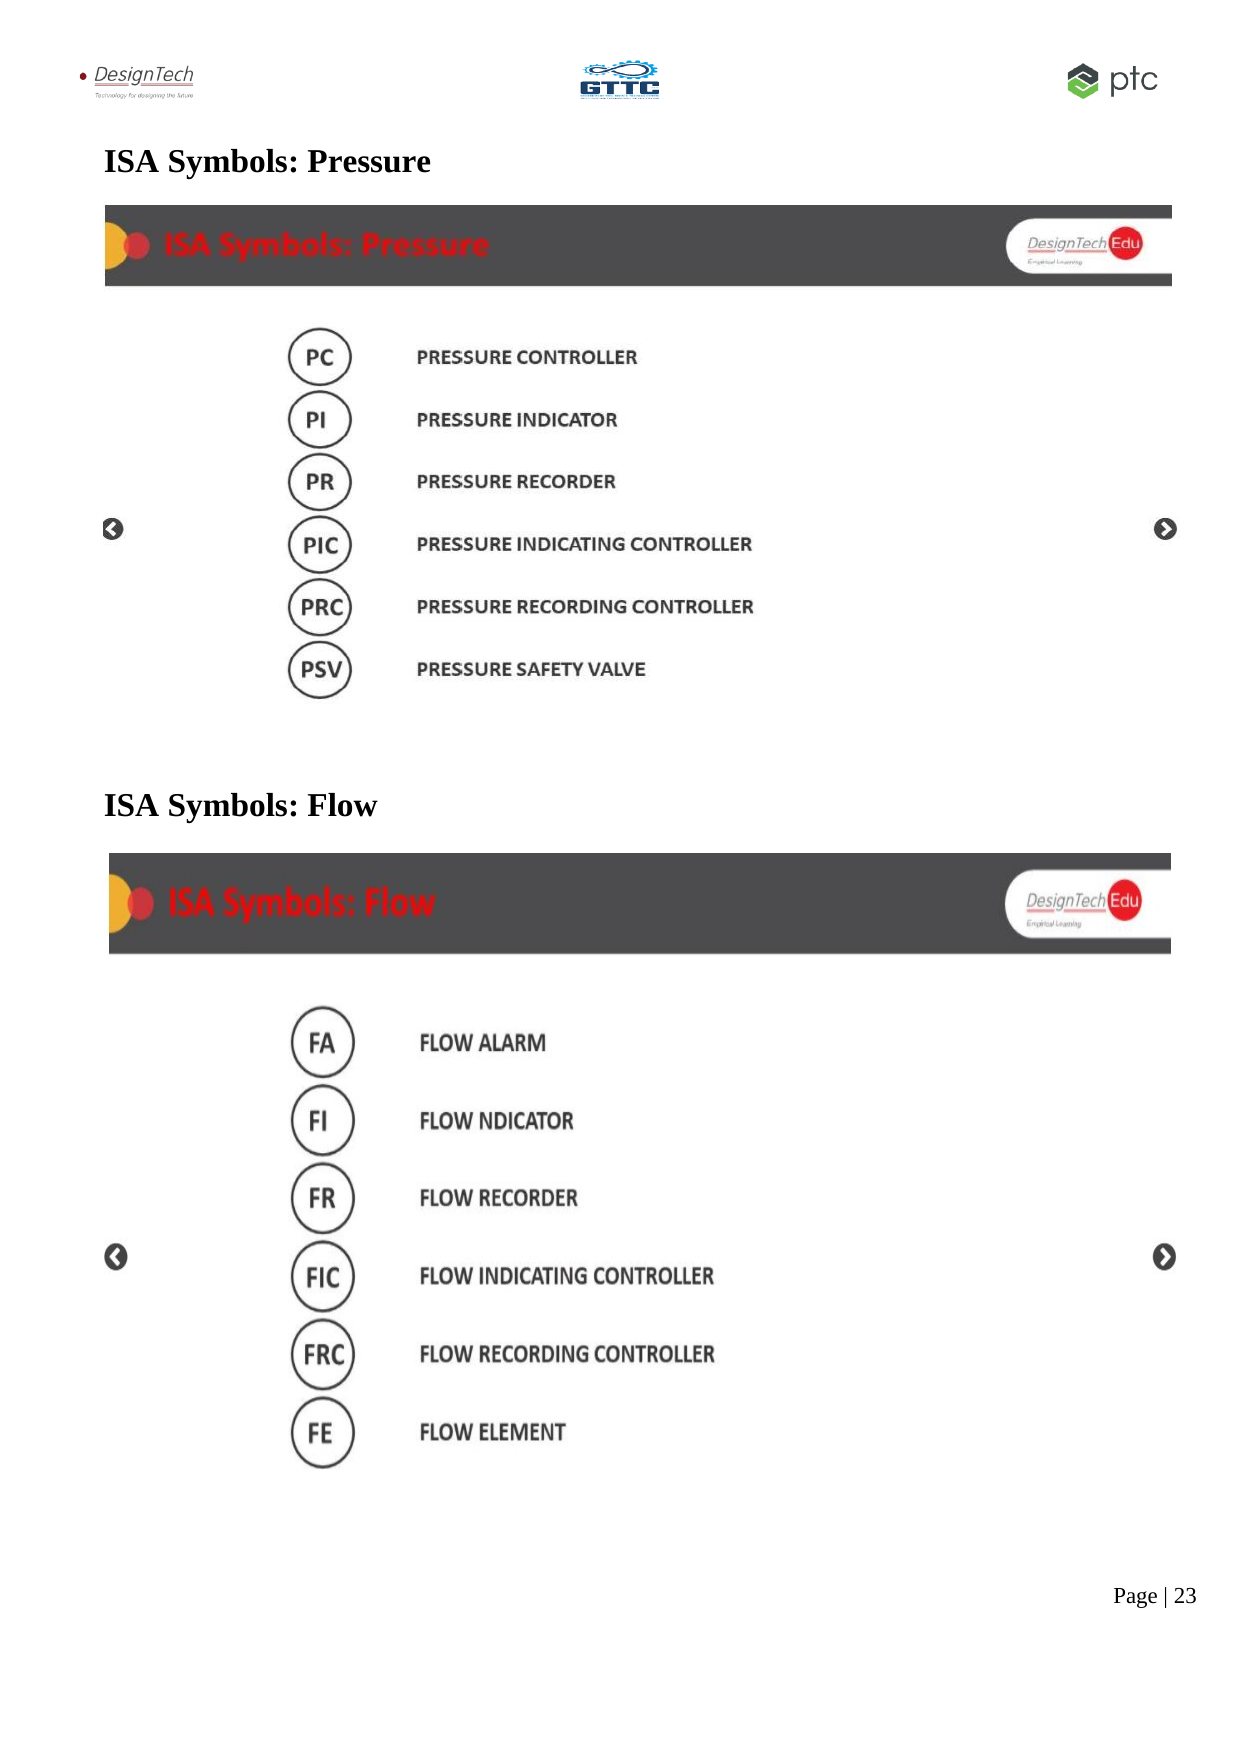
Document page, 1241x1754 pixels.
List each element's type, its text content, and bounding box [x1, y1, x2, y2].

subtitle ISA Symbols: Pressure [103, 141, 1196, 179]
picture [104, 853, 1177, 1471]
picture [1067, 63, 1158, 99]
picture [79, 65, 194, 99]
text ISA Symbols: Flow [103, 785, 1196, 823]
picture [103, 201, 1180, 704]
picture [580, 60, 659, 99]
